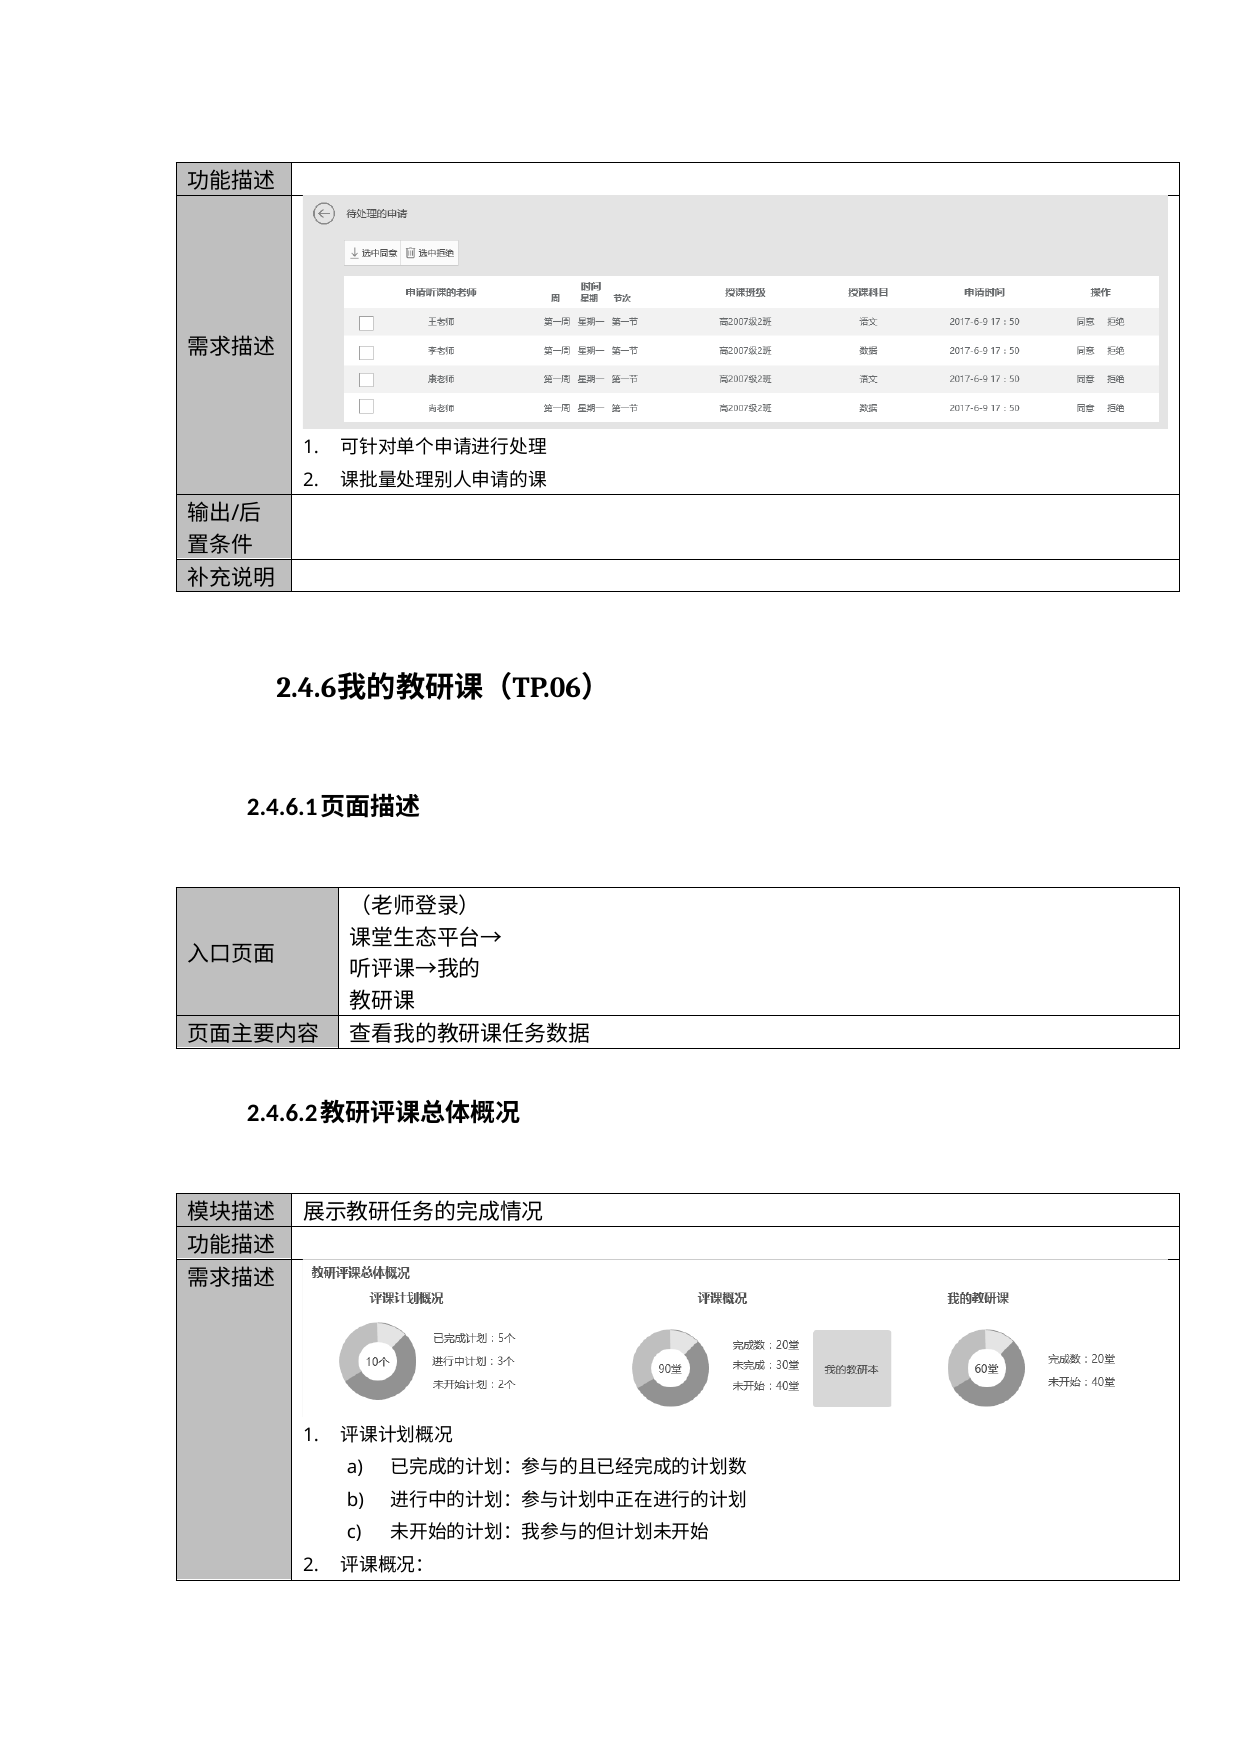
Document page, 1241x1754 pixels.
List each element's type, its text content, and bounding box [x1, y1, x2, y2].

table_cell 输出/后置条件 [177, 495, 291, 558]
table_cell 补充说明 [177, 560, 291, 591]
table_cell 可针对单个申请进行处理 课批量处理别人申请的课 [292, 196, 1179, 494]
table_cell 需求描述 [177, 196, 291, 494]
table_cell 功能描述 [177, 1227, 291, 1258]
table_cell [292, 495, 1179, 558]
subtitle 教研评课总体概况 [247, 1078, 1053, 1143]
subtitle 我的教研课（TP.06） [276, 653, 1053, 718]
table_header 入口页面 [177, 888, 338, 1015]
picture [302, 1259, 1168, 1417]
table_cell 需求描述 [177, 1260, 291, 1579]
table_header （老师登录） 课堂生态平台→ 听评课→我的 教研课 [339, 888, 1179, 1015]
picture [302, 195, 1168, 429]
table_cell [292, 1260, 1179, 1579]
table_cell 功能描述 [177, 163, 291, 195]
table_cell [292, 1227, 1179, 1258]
table_header 展示教研任务的完成情况 [292, 1194, 1179, 1226]
table_header 模块描述 [177, 1194, 291, 1226]
table_cell 查看我的教研课任务数据 [339, 1016, 1179, 1047]
table_cell 页面主要内容 [177, 1016, 338, 1047]
table_cell [292, 560, 1179, 591]
table_cell [292, 163, 1179, 195]
subtitle 页面描述 [247, 772, 1053, 837]
